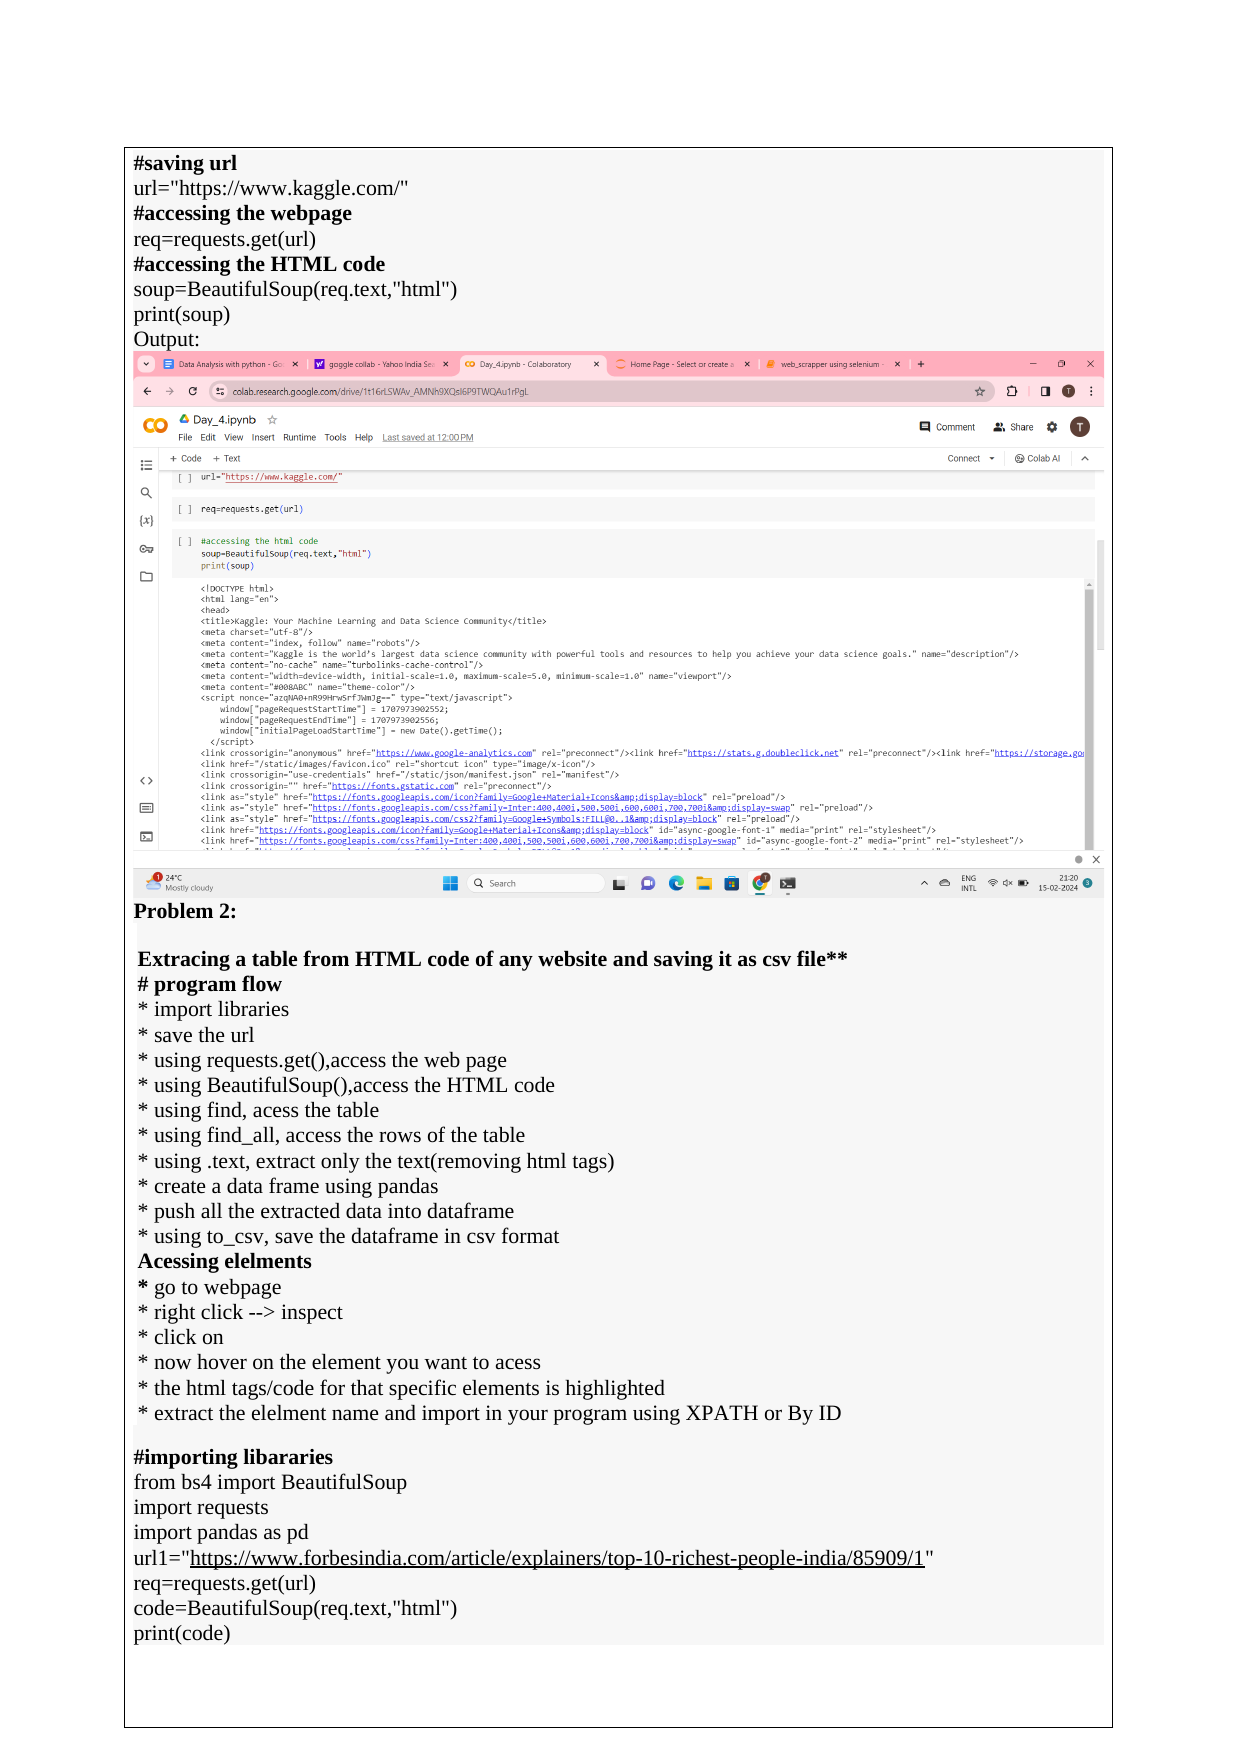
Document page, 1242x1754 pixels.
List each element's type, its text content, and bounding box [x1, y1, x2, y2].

text print(code) [133, 1620, 1104, 1645]
text * using to_csv, save the dataframe in csv format [137, 1223, 1104, 1248]
text #accessing the webpage [133, 200, 1104, 226]
text #saving url [133, 150, 1104, 175]
text soup=BeautifulSoup(req.text,"html") [133, 276, 1104, 301]
text Extracing a table from HTML code of any website and saving it as csv file** [137, 946, 1104, 971]
text req=requests.get(url) [133, 1570, 1104, 1595]
text * using find, acess the table [137, 1097, 1104, 1122]
text * using BeautifulSoup(),access the HTML code [137, 1072, 1104, 1097]
text * click on [137, 1324, 1104, 1349]
text from bs4 import BeautifulSoup [133, 1469, 1104, 1494]
text print(soup) [133, 301, 1104, 326]
text * go to webpage [137, 1274, 1104, 1299]
text * the html tags/code for that specific elements is highlighted [137, 1374, 1104, 1400]
text url="https://www.kaggle.com/" [133, 175, 1104, 200]
text #importing libararies [133, 1444, 1104, 1469]
text code=BeautifulSoup(req.text,"html") [133, 1595, 1104, 1620]
text * using find_all, access the rows of the table [137, 1122, 1104, 1148]
text # program flow [137, 971, 1104, 996]
text * now hover on the element you want to acess [137, 1349, 1104, 1374]
text Output:Problem 2: [133, 326, 1104, 351]
text * using .text, extract only the text(removing html tags) [137, 1148, 1104, 1173]
text * using requests.get(),access the web page [137, 1047, 1104, 1072]
text * import libraries [137, 996, 1104, 1022]
text * push all the extracted data into dataframe [137, 1198, 1104, 1223]
text * create a data frame using pandas [137, 1173, 1104, 1198]
text url1="https://www.forbesindia.com/article/explainers/top-10-richest-people-india/85909/1" [133, 1544, 1104, 1570]
text import pandas as pd [133, 1519, 1104, 1544]
text Acessing elelments [137, 1248, 1104, 1274]
text * save the url [137, 1022, 1104, 1047]
text * extract the elelment name and import in your program using XPATH or By ID [137, 1400, 1104, 1425]
text Output:Problem 2: [133, 898, 1104, 923]
picture [133, 351, 1105, 898]
text #accessing the HTML code [133, 251, 1104, 276]
text req=requests.get(url) [133, 226, 1104, 251]
text import requests [133, 1494, 1104, 1519]
text * right click --> inspect [137, 1299, 1104, 1324]
